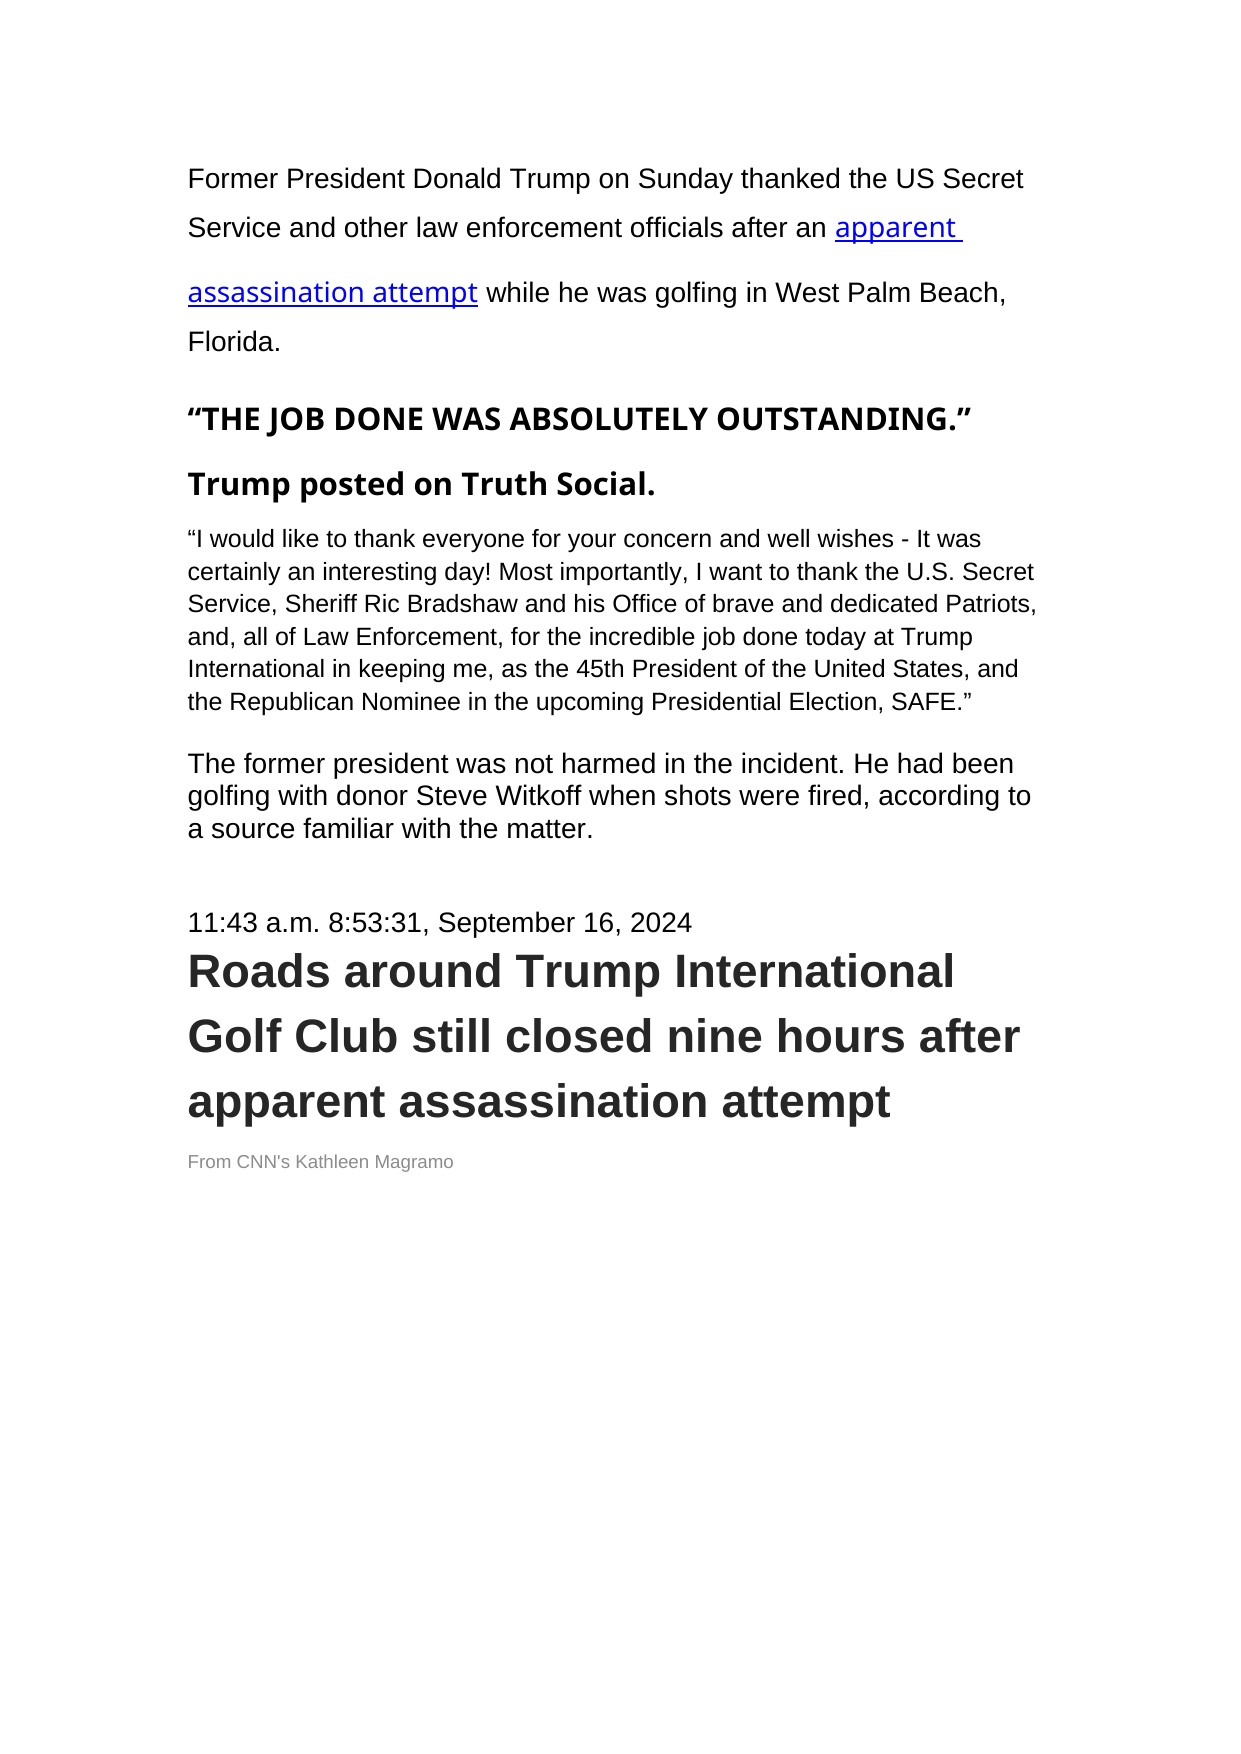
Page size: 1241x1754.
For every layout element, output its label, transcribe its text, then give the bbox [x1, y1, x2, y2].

text “I would like to thank everyone for your concern and well wishes - It was certainly an interesting day! Most importantly, I want to thank the U.S. Secret Service, Sheriff Ric Bradshaw and his Office of brave and dedicated Patriots, and, all of Law Enforcement, for the incredible job done today at Trump International in keeping me, as the 45th President of the United States, and the Republican Nominee in the upcoming Presidential Election, SAFE.” [187, 522, 1053, 717]
text The former president was not harmed in the incident. He had been golfing with donor Steve Witkoff when shots were fired, according to a source familiar with the matter. [187, 747, 1053, 844]
text “THE JOB DONE WAS ABSOLUTELY OUTSTANDING.” Trump posted on Truth Social. [187, 386, 1053, 516]
text Roads around Trump International Golf Club still closed nine hours after apparent assassination attempt [187, 938, 1053, 1133]
text From CNN's Kathleen Magramo [187, 1146, 1053, 1178]
text Former President Donald Trump on Sunday thanked the US Secret Service and other law enforcement officials after an apparent assassination attempt while he was golfing in West Palm Beach, Florida. [187, 162, 1053, 357]
text 11:43 a.m. 8:53:31, September 16, 2024 [187, 906, 1053, 938]
